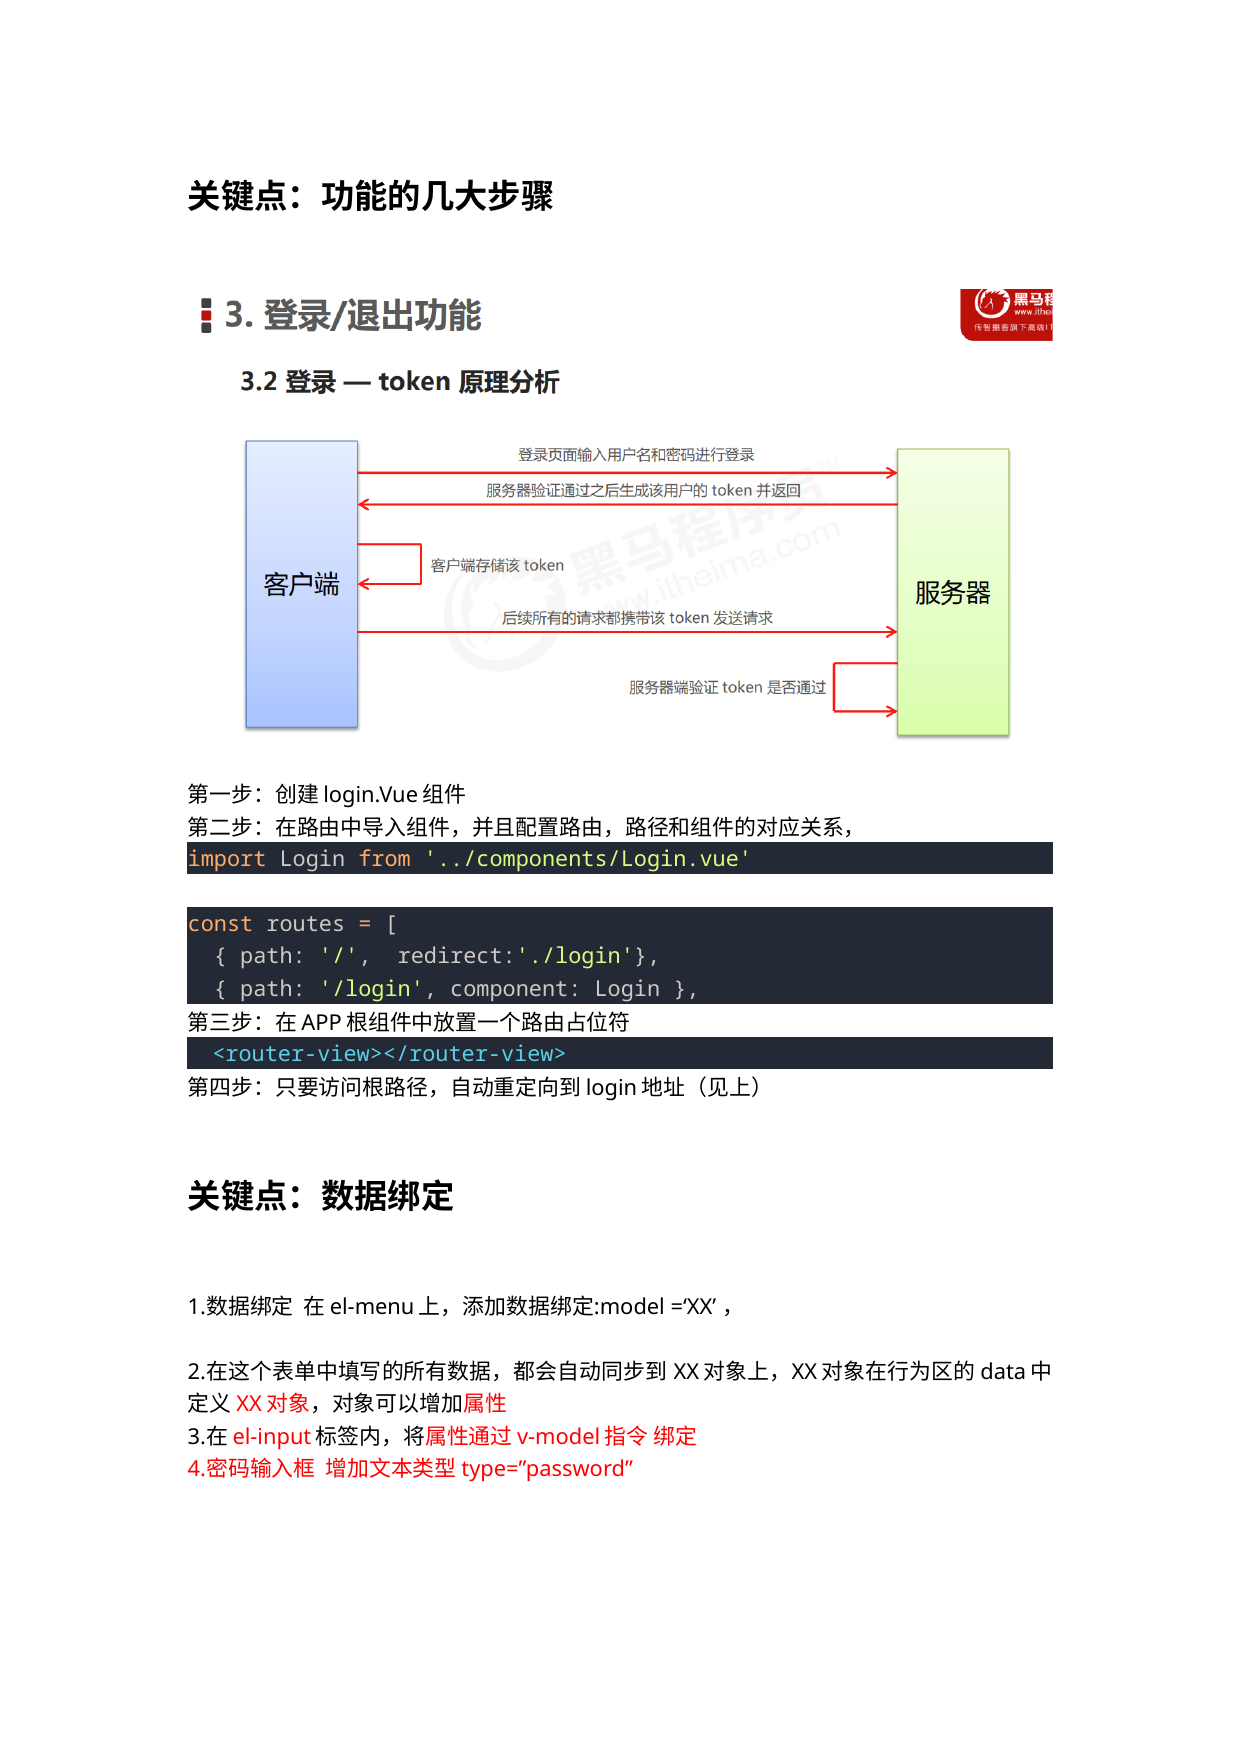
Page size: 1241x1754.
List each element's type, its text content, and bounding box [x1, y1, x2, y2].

subtitle 关键点：数据绑定 [187, 1161, 1053, 1226]
text import Login from '../components/Login.vue' [187, 842, 1053, 874]
text 4.密码输入框 增加文本类型 type=”password” [187, 1451, 1053, 1483]
text 第四步：只要访问根路径，自动重定向到login地址（见上） [187, 1069, 1053, 1102]
text 3.在el-input标签内，将属性通过v-model指令 绑定 [187, 1418, 1053, 1451]
text 2.在这个表单中填写的所有数据，都会自动同步到XX对象上，XX对象在行为区的data中定义 XX对象，对象可以增加属性 [187, 1353, 1053, 1418]
subtitle 关键点：功能的几大步骤 [187, 162, 1053, 227]
text { path: '/', redirect:'./login'}, [187, 939, 1053, 972]
text 第三步：在APP根组件中放置一个路由占位符 [187, 1004, 1053, 1037]
text const routes = [ [187, 907, 1053, 939]
text 第二步：在路由中导入组件，并且配置路由，路径和组件的对应关系， [187, 809, 1053, 842]
text 第一步：创建login.Vue组件 [187, 777, 1053, 809]
picture [187, 289, 1053, 760]
text 1.数据绑定 在el-menu上，添加数据绑定:model =‘XX’ ， [187, 1288, 1053, 1321]
text { path: '/login', component: Login }, [187, 972, 1053, 1004]
text <router-view></router-view> [187, 1037, 1053, 1069]
